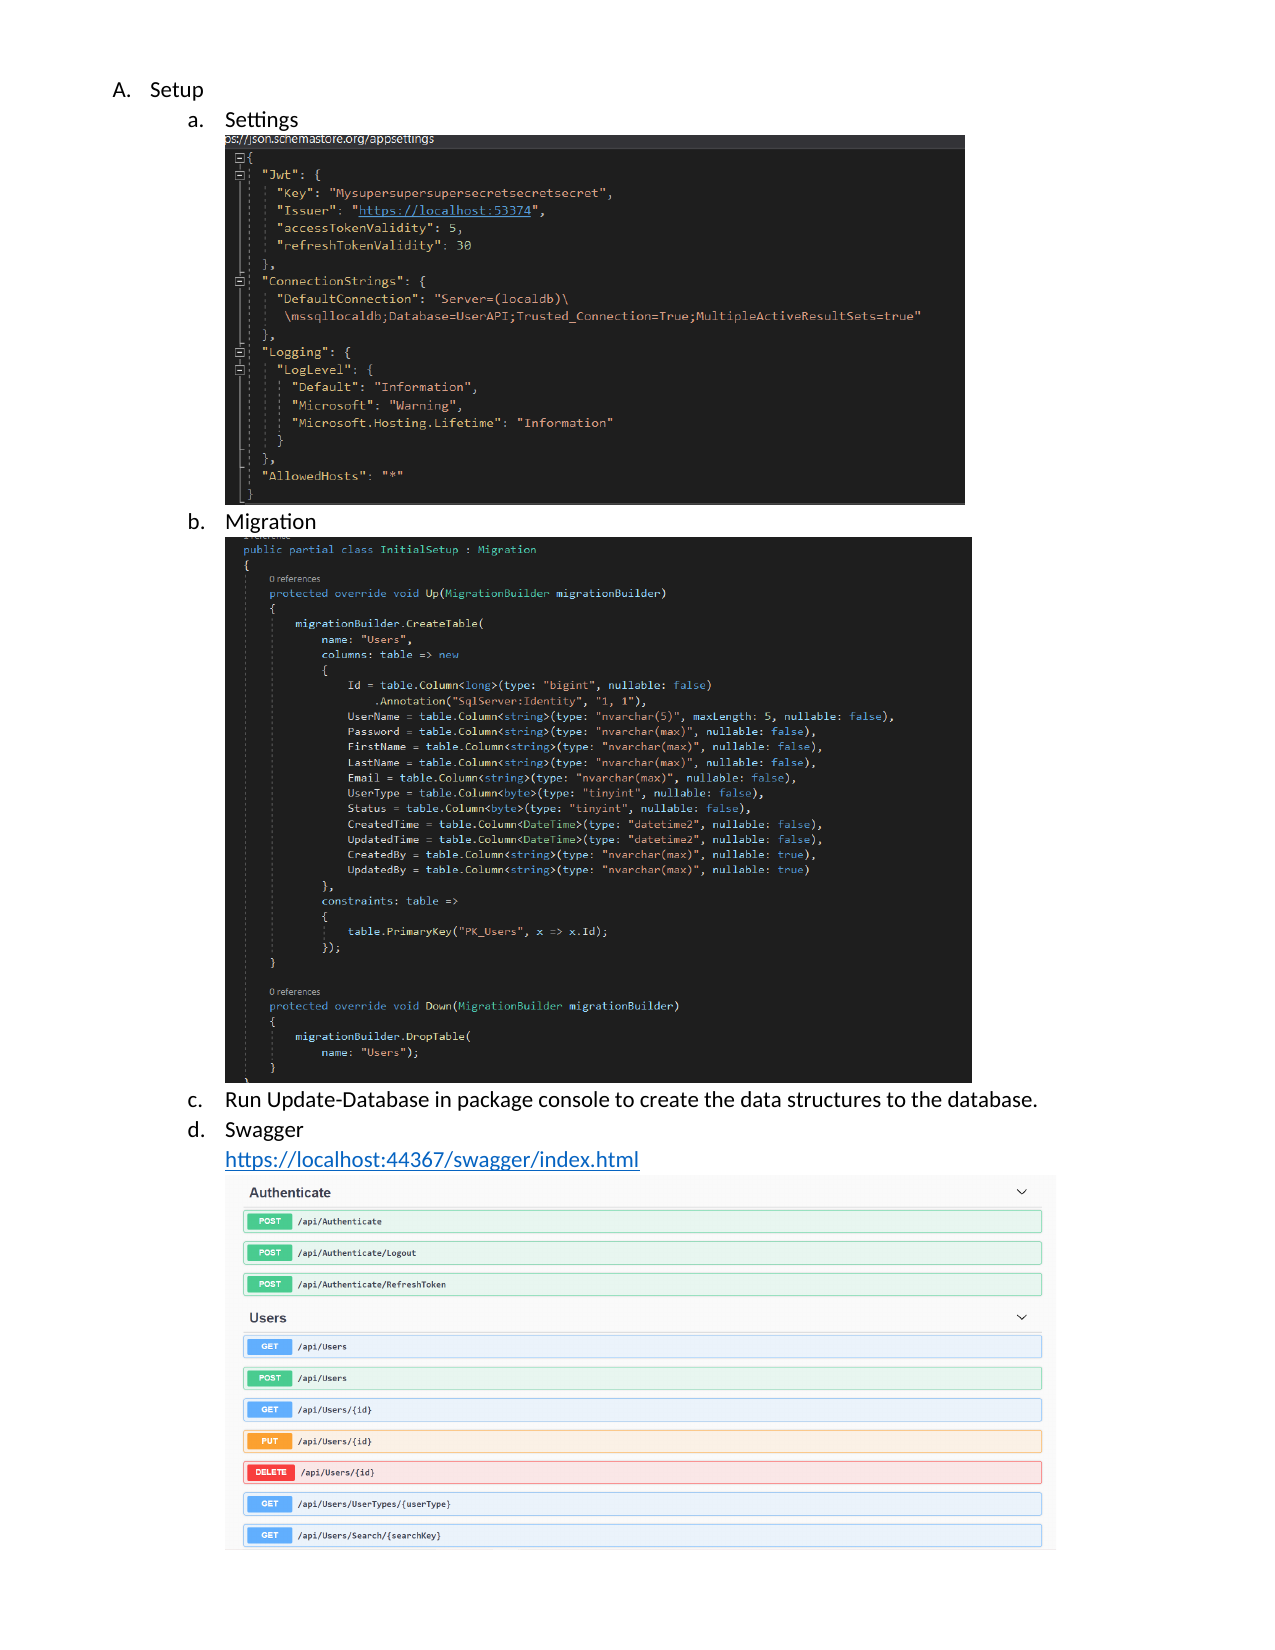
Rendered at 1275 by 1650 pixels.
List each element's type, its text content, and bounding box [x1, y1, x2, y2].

list Migration [187, 507, 1200, 535]
picture [225, 1175, 1057, 1550]
list Setup [112, 75, 1200, 103]
list Settings [187, 105, 1200, 133]
picture [225, 537, 972, 1083]
list Swagger [187, 1115, 1200, 1143]
list Run Update-Database in package console to create the data structures to the database. [187, 1085, 1200, 1113]
list https://localhost:44367/swagger/index.html [225, 1146, 1200, 1174]
picture [225, 135, 965, 505]
